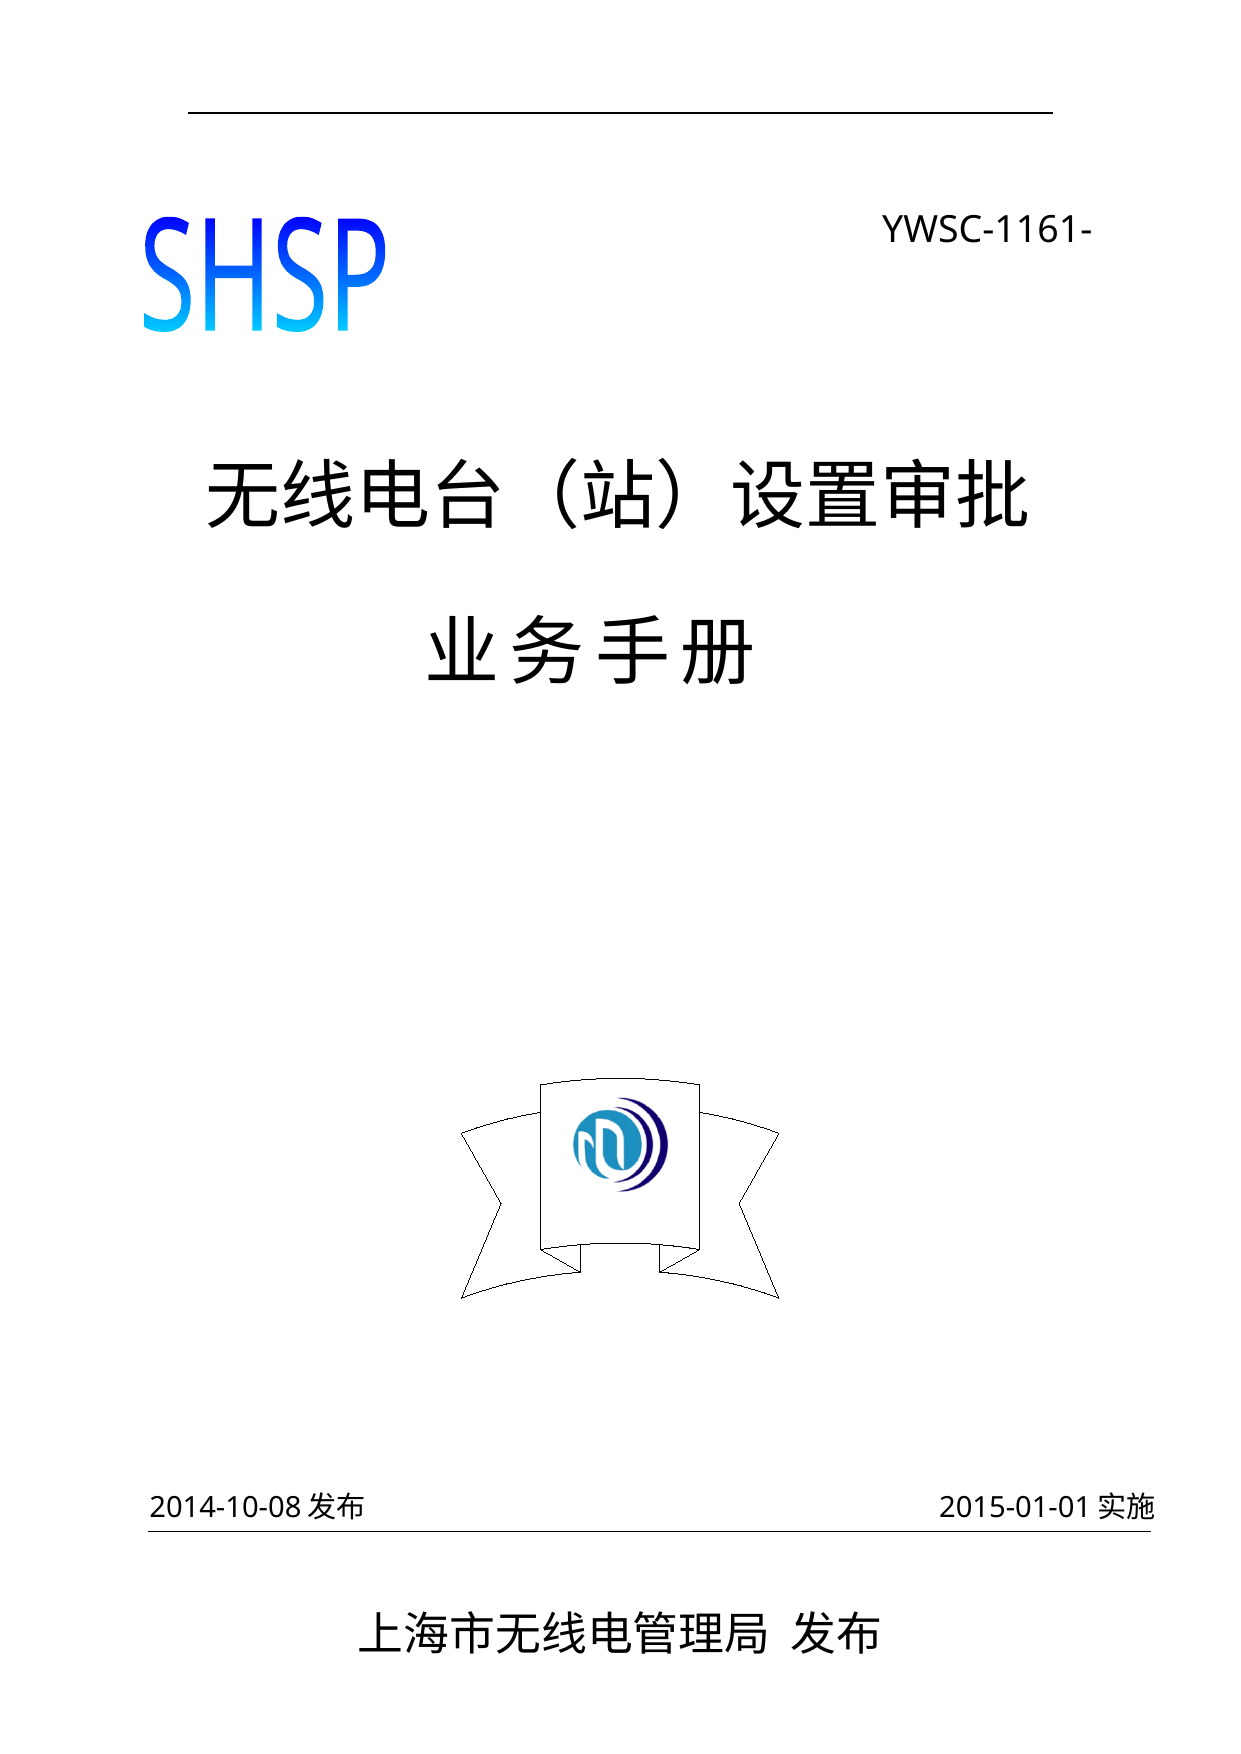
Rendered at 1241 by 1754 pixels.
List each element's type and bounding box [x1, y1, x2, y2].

picture [570, 1093, 671, 1194]
